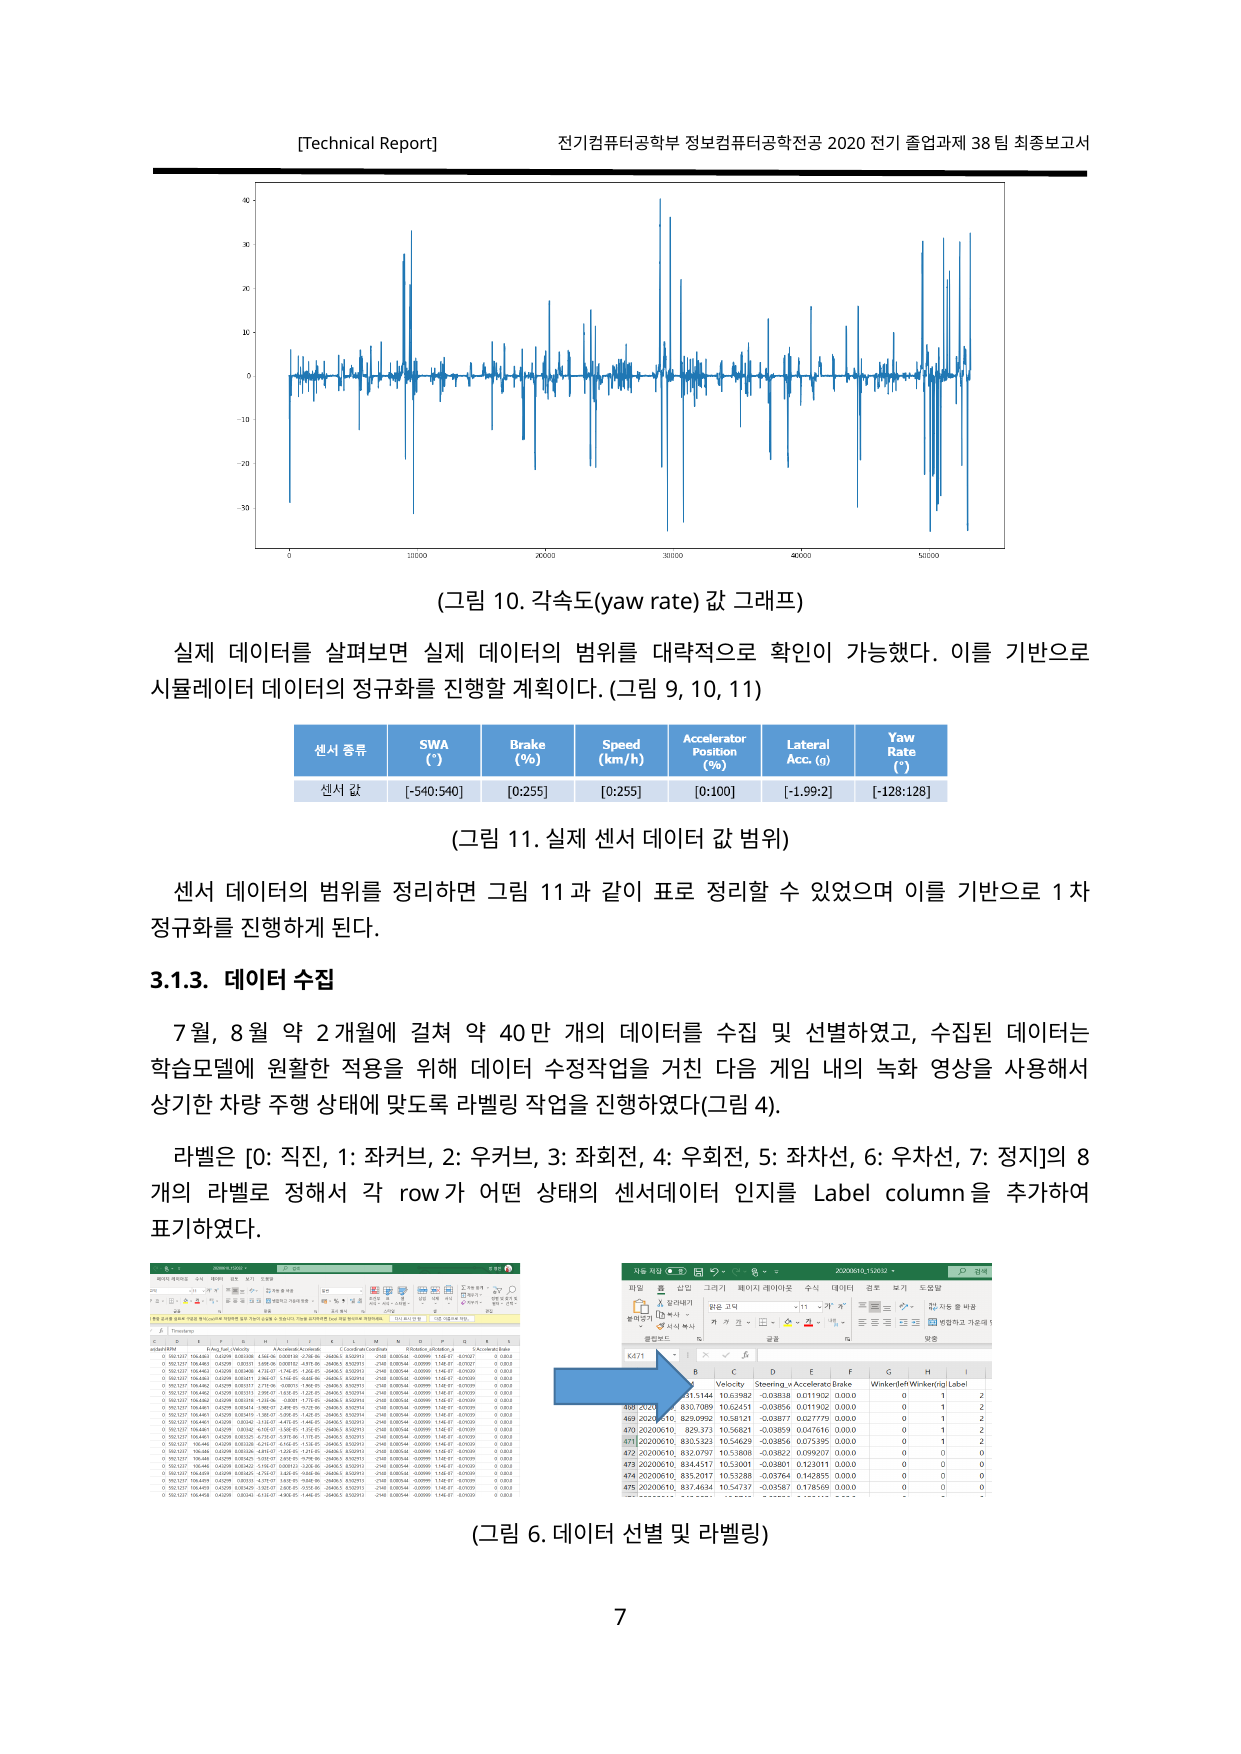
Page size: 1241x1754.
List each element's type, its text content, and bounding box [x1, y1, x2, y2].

text 라벨은 [0: 직진, 1: 좌커브, 2: 우커브, 3: 좌회전, 4: 우회전, 5: 좌차선, 6: 우차선, 7: 정지]의 8개의 라벨로 정해서 각 row가 어떤 상태의 센서데이터 인지를 Label column을 추가하여 표기하였다. [150, 1139, 1090, 1244]
text 7월, 8월 약 2개월에 걸쳐 약 40만 개의 데이터를 수집 및 선별하였고, 수집된 데이터는 학습모델에 원활한 적용을 위해 데이터 수정작업을 거친 다음 게임 내의 녹화 영상을 사용해서 상기한 차량 주행 상태에 맞도록 라벨링 작업을 진행하였다(그림4). [150, 1015, 1090, 1120]
text 실제 데이터를 살펴보면 실제 데이터의 범위를 대략적으로 확인이 가능했다. 이를 기반으로 시뮬레이터 데이터의 정규화를 진행할 계획이다. (그림 9, 10, 11) [150, 635, 1090, 704]
picture [150, 1263, 521, 1497]
text 센서 데이터의 범위를 정리하면 그림 11과 같이 표로 정리할 수 있었으며 이를 기반으로 1차 정규화를 진행하게 된다. [150, 874, 1090, 943]
picture [621, 1263, 992, 1497]
picture [231, 177, 1009, 564]
text (그림 6. 데이터 선별 및 라벨링) [150, 1516, 1090, 1549]
subtitle 데이터 수집 [150, 962, 1090, 996]
text (그림 11. 실제 센서 데이터 값 범위) [150, 821, 1090, 854]
picture [292, 723, 948, 802]
text (그림 10. 각속도(yaw rate) 값 그래프) [150, 583, 1090, 616]
